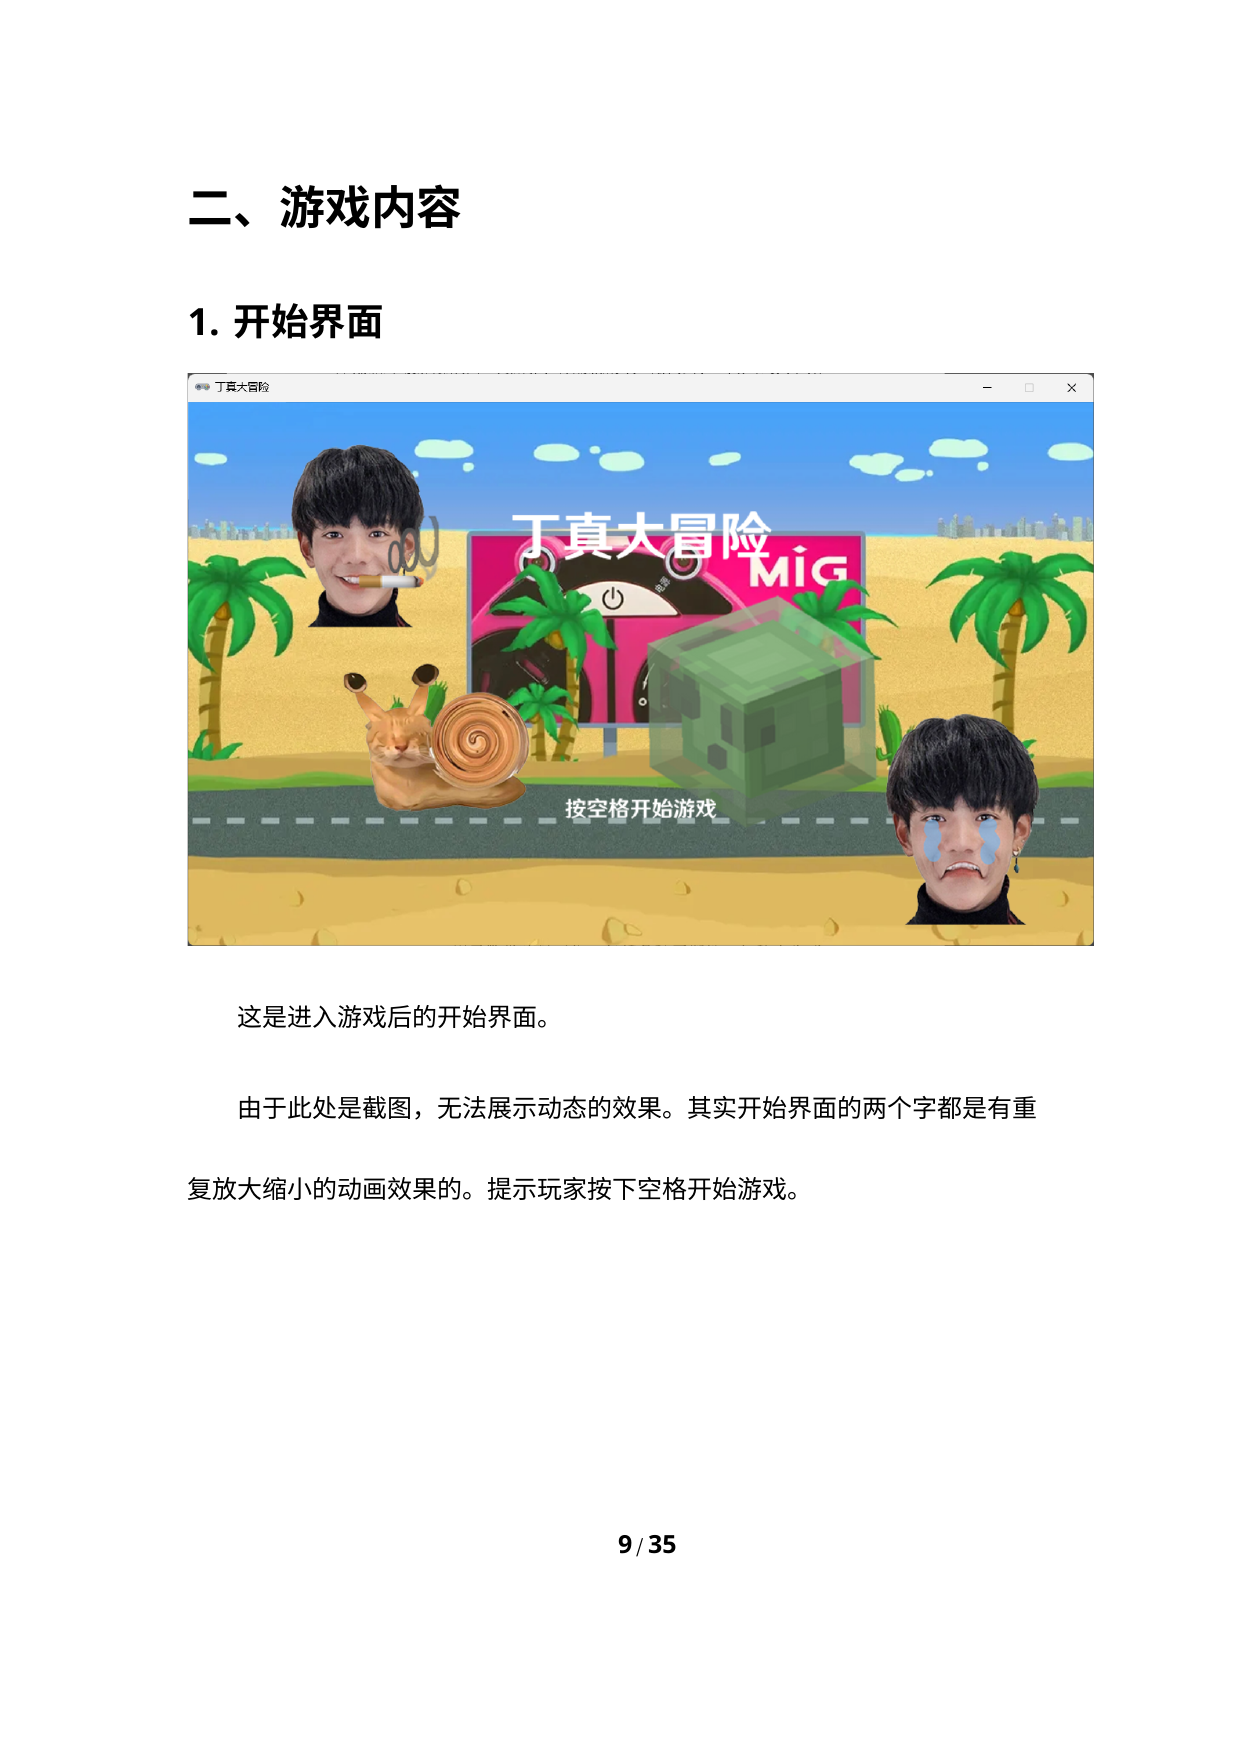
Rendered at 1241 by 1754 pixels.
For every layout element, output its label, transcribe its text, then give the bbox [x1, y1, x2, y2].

text 由于此处是截图，无法展示动态的效果。其实开始界面的两个字都是有重复放大缩小的动画效果的。提示玩家按下空格开始游戏。 [187, 1074, 1053, 1220]
subtitle 游戏内容 [187, 156, 1053, 253]
picture [187, 373, 1094, 946]
subtitle 开始界面 [187, 286, 1053, 351]
text 这是进入游戏后的开始界面。 [187, 983, 1053, 1048]
